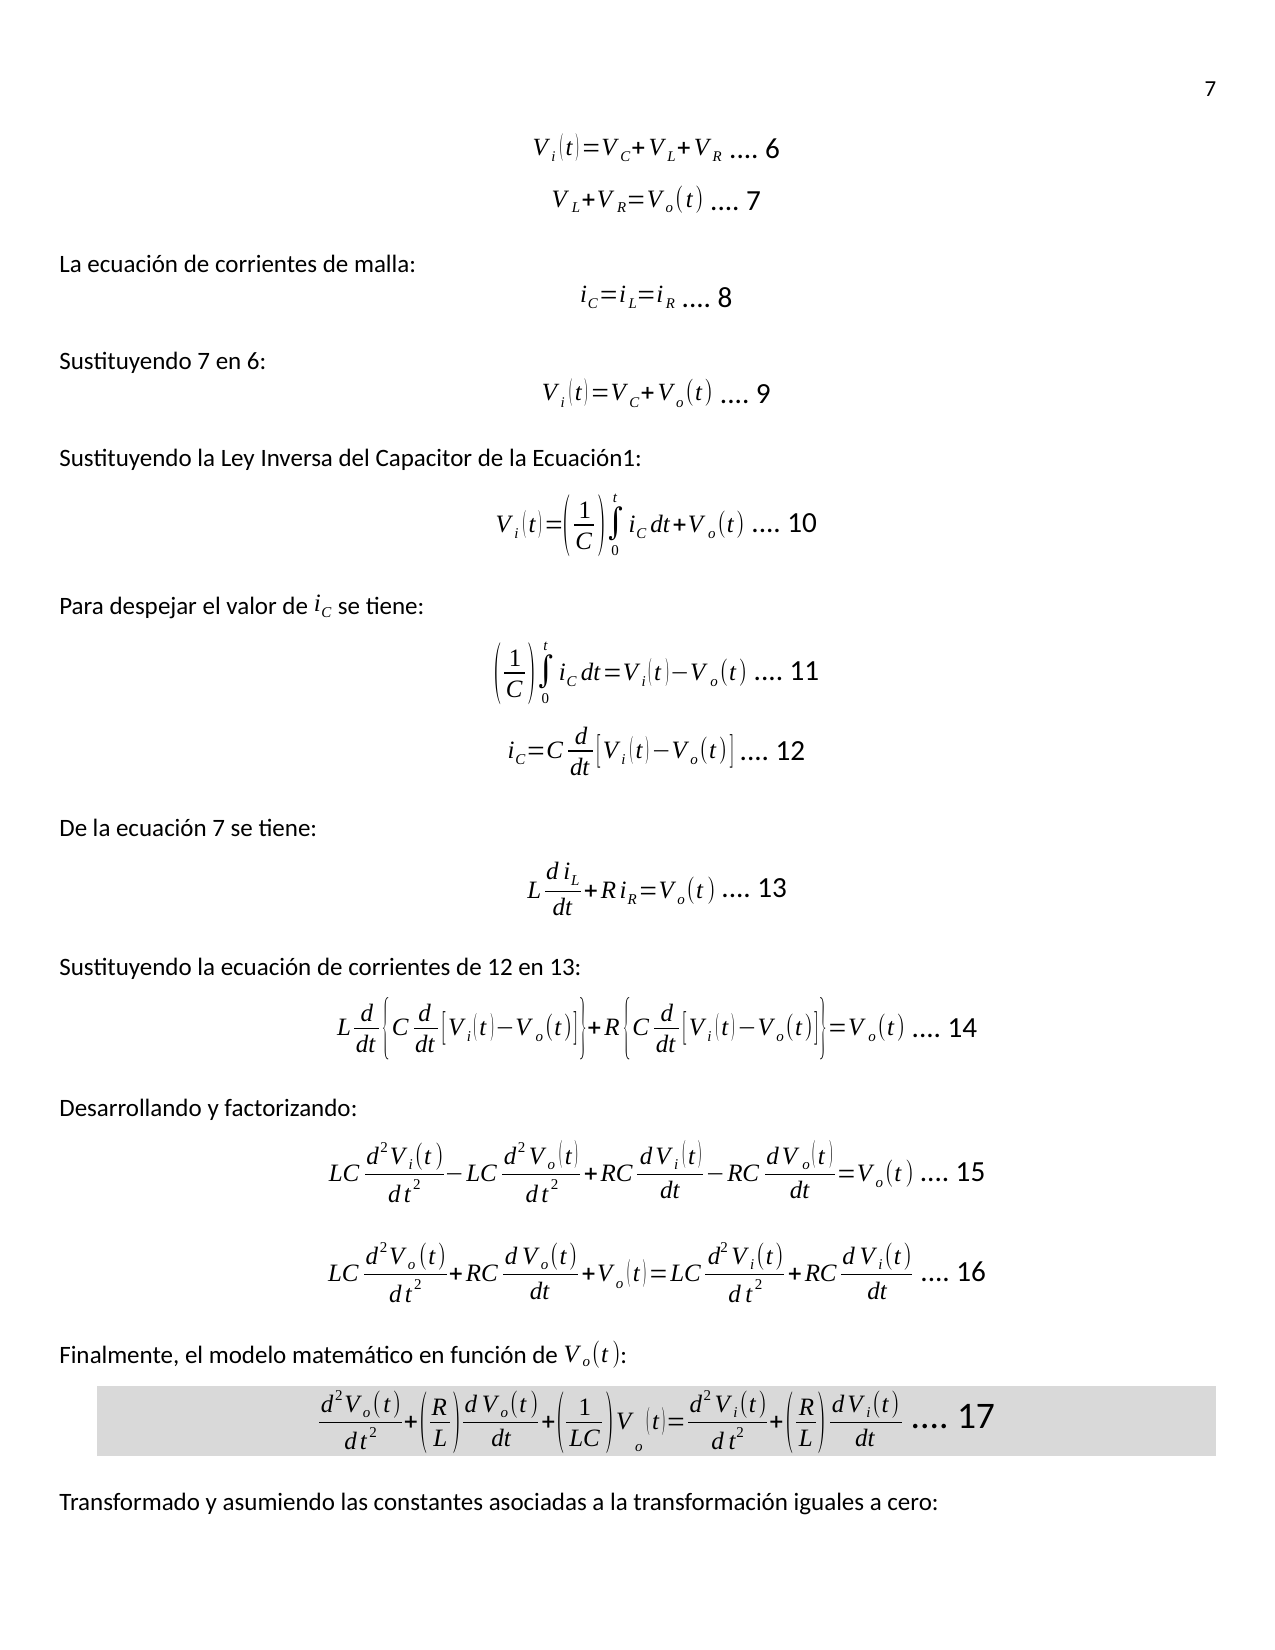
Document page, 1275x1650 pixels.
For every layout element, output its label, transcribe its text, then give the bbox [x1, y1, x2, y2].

text La ecuación de corrientes de malla: [59, 248, 1216, 279]
text .... 10 [97, 488, 1216, 559]
text De la ecuación 7 se tiene: [59, 812, 1216, 842]
text .... 8 [97, 279, 1216, 314]
text .... 15 [97, 1138, 1216, 1208]
text .... 12 [97, 722, 1216, 781]
text .... 13 [97, 858, 1216, 920]
text Transformado y asumiendo las constantes asociadas a la transformación iguales a cero: [59, 1486, 1216, 1517]
text Sustituyendo la Ley Inversa del Capacitor de la Ecuación1: [59, 442, 1216, 473]
text .... 11 [97, 636, 1216, 707]
text .... 6 [97, 130, 1216, 166]
text .... 7 [97, 182, 1216, 218]
text Sustituyendo la ecuación de corrientes de 12 en 13: [59, 951, 1216, 981]
text Finalmente, el modelo matemático en función de : [59, 1338, 1216, 1370]
text .... 16 [97, 1238, 1216, 1308]
text .... 9 [97, 376, 1216, 412]
text Desarrollando y factorizando: [59, 1092, 1216, 1122]
text .... 14 [97, 997, 1216, 1061]
text .... 17 [97, 1386, 1216, 1456]
text Para despejar el valor de se tiene: [59, 589, 1216, 621]
text Sustituyendo 7 en 6: [59, 345, 1216, 376]
